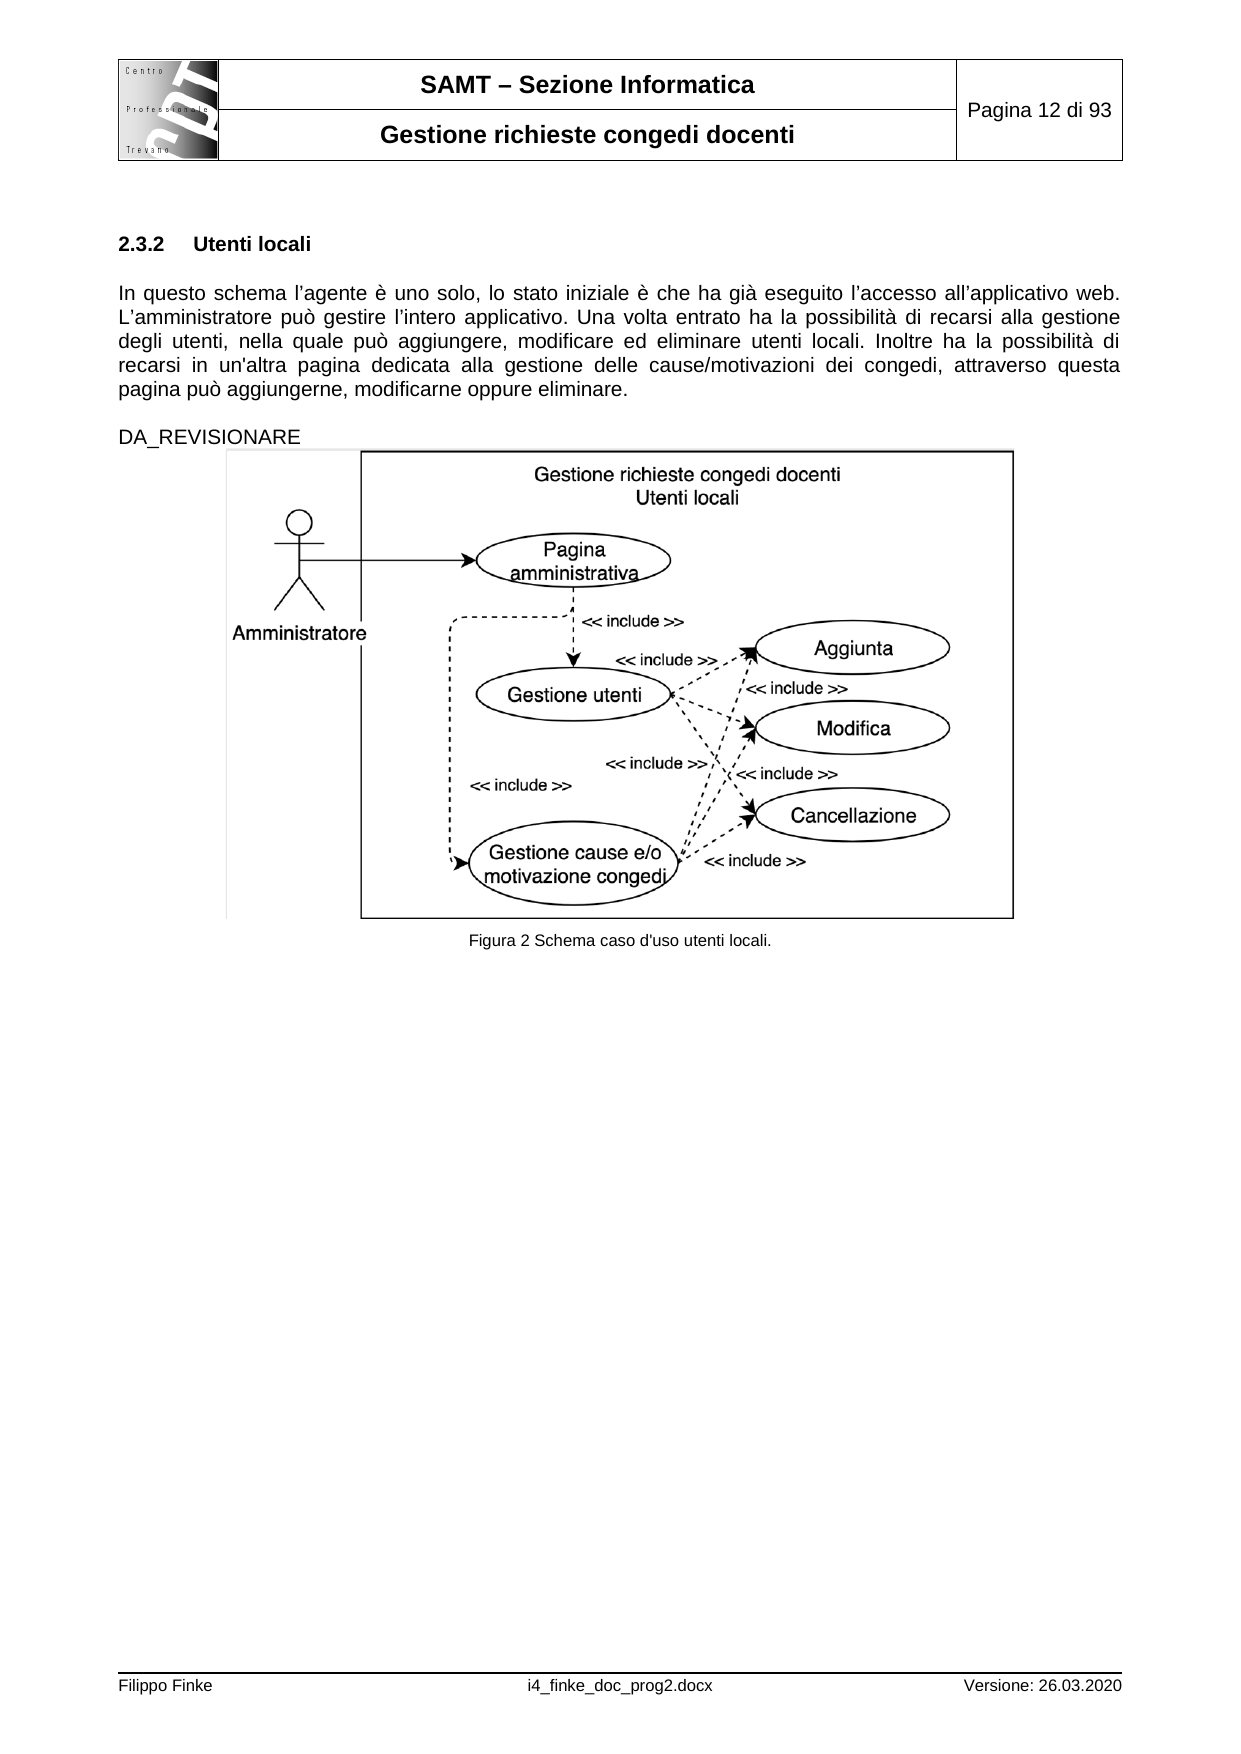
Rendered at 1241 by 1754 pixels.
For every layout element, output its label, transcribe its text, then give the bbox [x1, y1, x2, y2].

picture [118, 60, 218, 159]
text Figura 2 Schema caso d'uso utenti locali. [118, 931, 1122, 950]
subtitle Utenti locali [118, 232, 1122, 256]
text DA_REVISIONARE [118, 424, 1122, 448]
text In questo schema l’agente è uno solo, lo stato iniziale è che ha già eseguito l’accesso all’applicativo web. L’amministratore può gestire l’intero applicativo. Una volta entrato ha la possibilità di recarsi alla gestione degli utenti, nella quale può aggiungere, modificare ed eliminare utenti locali. Inoltre ha la possibilità di recarsi in un'altra pagina dedicata alla gestione delle cause/motivazioni dei congedi, attraverso questa pagina può aggiungerne, modificarne oppure eliminare. [118, 281, 1122, 401]
picture [225, 448, 1015, 919]
